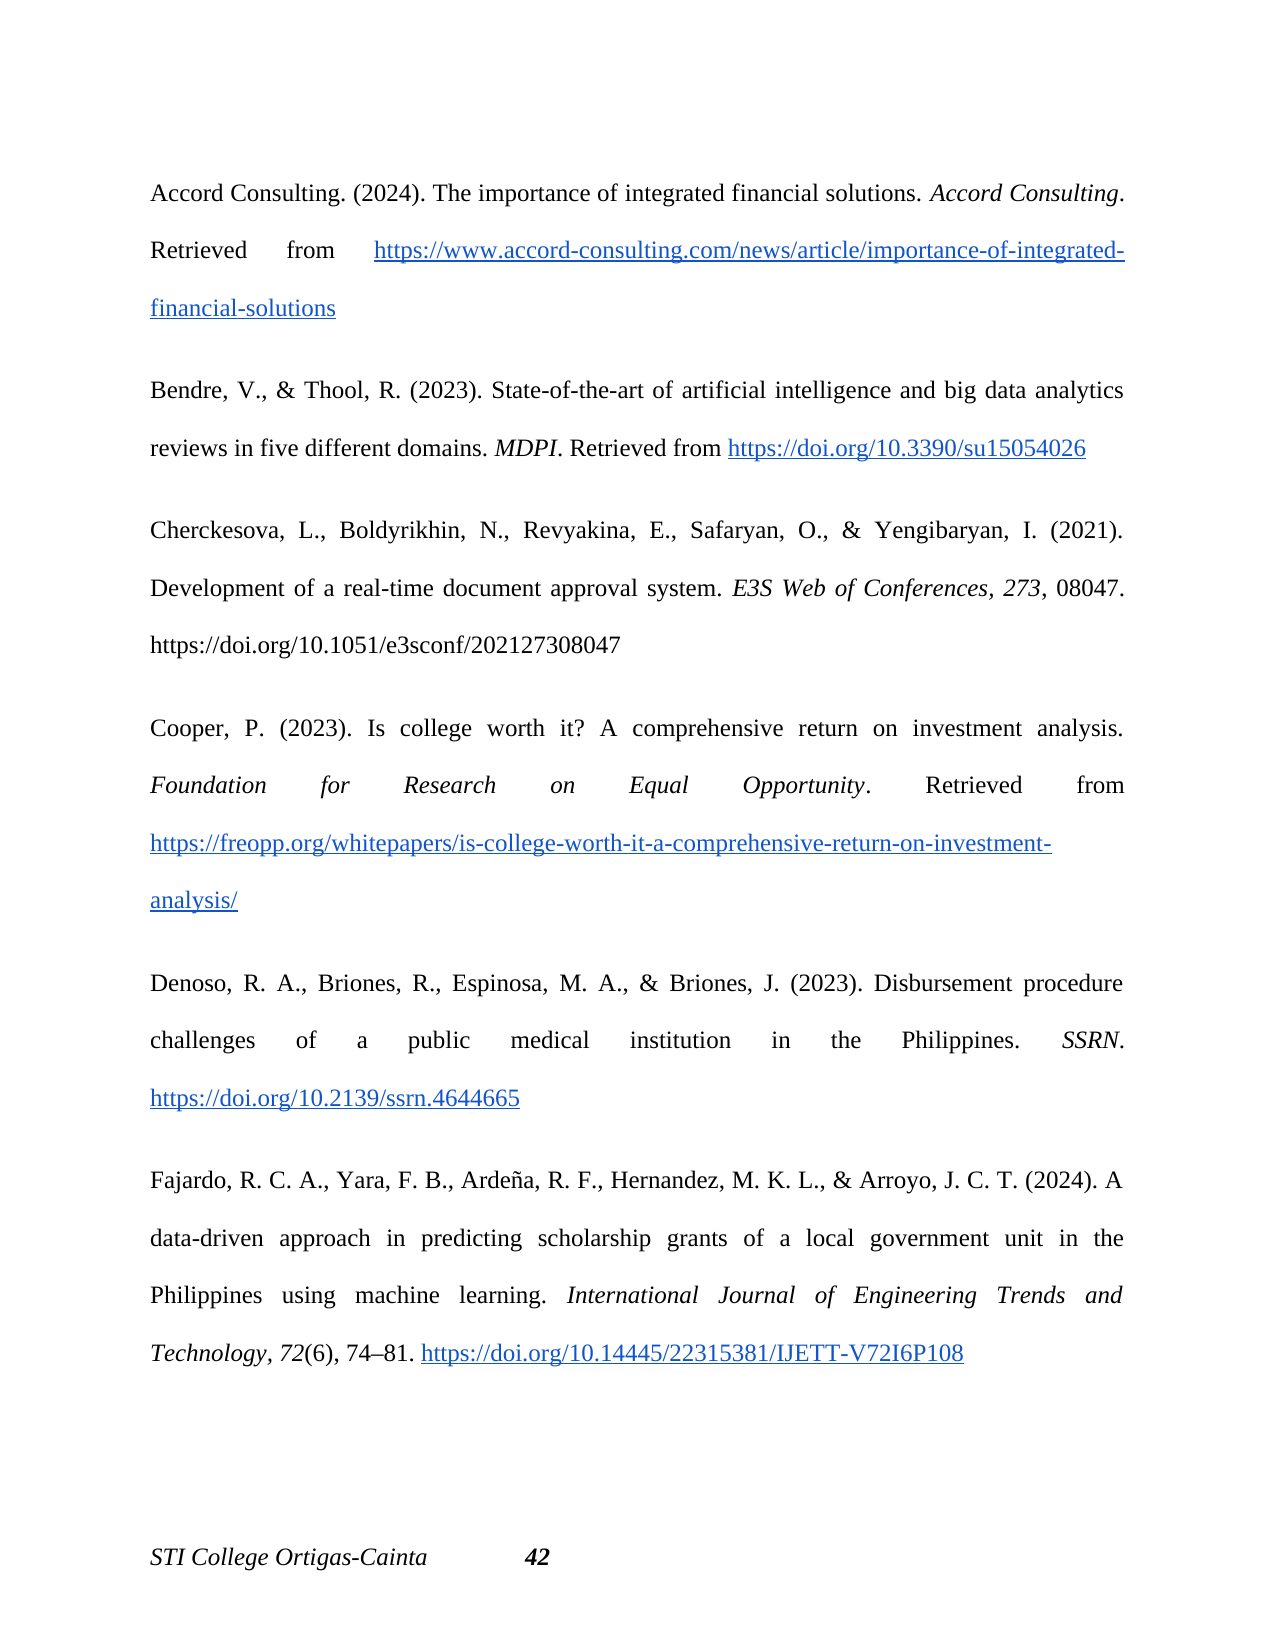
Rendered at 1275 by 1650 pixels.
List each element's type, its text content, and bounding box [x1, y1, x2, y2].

text Accord Consulting. (2024). The importance of integrated financial solutions. Accord Consulting. Retrieved from https://www.accord-consulting.com/news/article/importance-of-integrated-financial-solutions [150, 178, 1125, 321]
text Cooper, P. (2023). Is college worth it? A comprehensive return on investment analysis. Foundation for Research on Equal Opportunity. Retrieved from https://freopp.org/whitepapers/is-college-worth-it-a-comprehensive-return-on-investment-analysis/ [150, 713, 1125, 914]
text Denoso, R. A., Briones, R., Espinosa, M. A., & Briones, J. (2023). Disbursement procedure challenges of a public medical institution in the Philippines. SSRN. https://doi.org/10.2139/ssrn.4644665 [150, 968, 1125, 1111]
text Cherckesova, L., Boldyrikhin, N., Revyakina, E., Safaryan, O., & Yengibaryan, I. (2021). Development of a real-time document approval system. E3S Web of Conferences, 273, 08047. https://doi.org/10.1051/e3sconf/202127308047 [150, 515, 1125, 659]
text Fajardo, R. C. A., Yara, F. B., Ardeña, R. F., Hernandez, M. K. L., & Arroyo, J. C. T. (2024). A data-driven approach in predicting scholarship grants of a local government unit in the Philippines using machine learning. International Journal of Engineering Trends and Technology, 72(6), 74–81. https://doi.org/10.14445/22315381/IJETT-V72I6P108 [150, 1165, 1125, 1366]
text Bendre, V., & Thool, R. (2023). State-of-the-art of artificial intelligence and big data analytics reviews in five different domains. MDPI. Retrieved from https://doi.org/10.3390/su15054026 [150, 375, 1125, 461]
